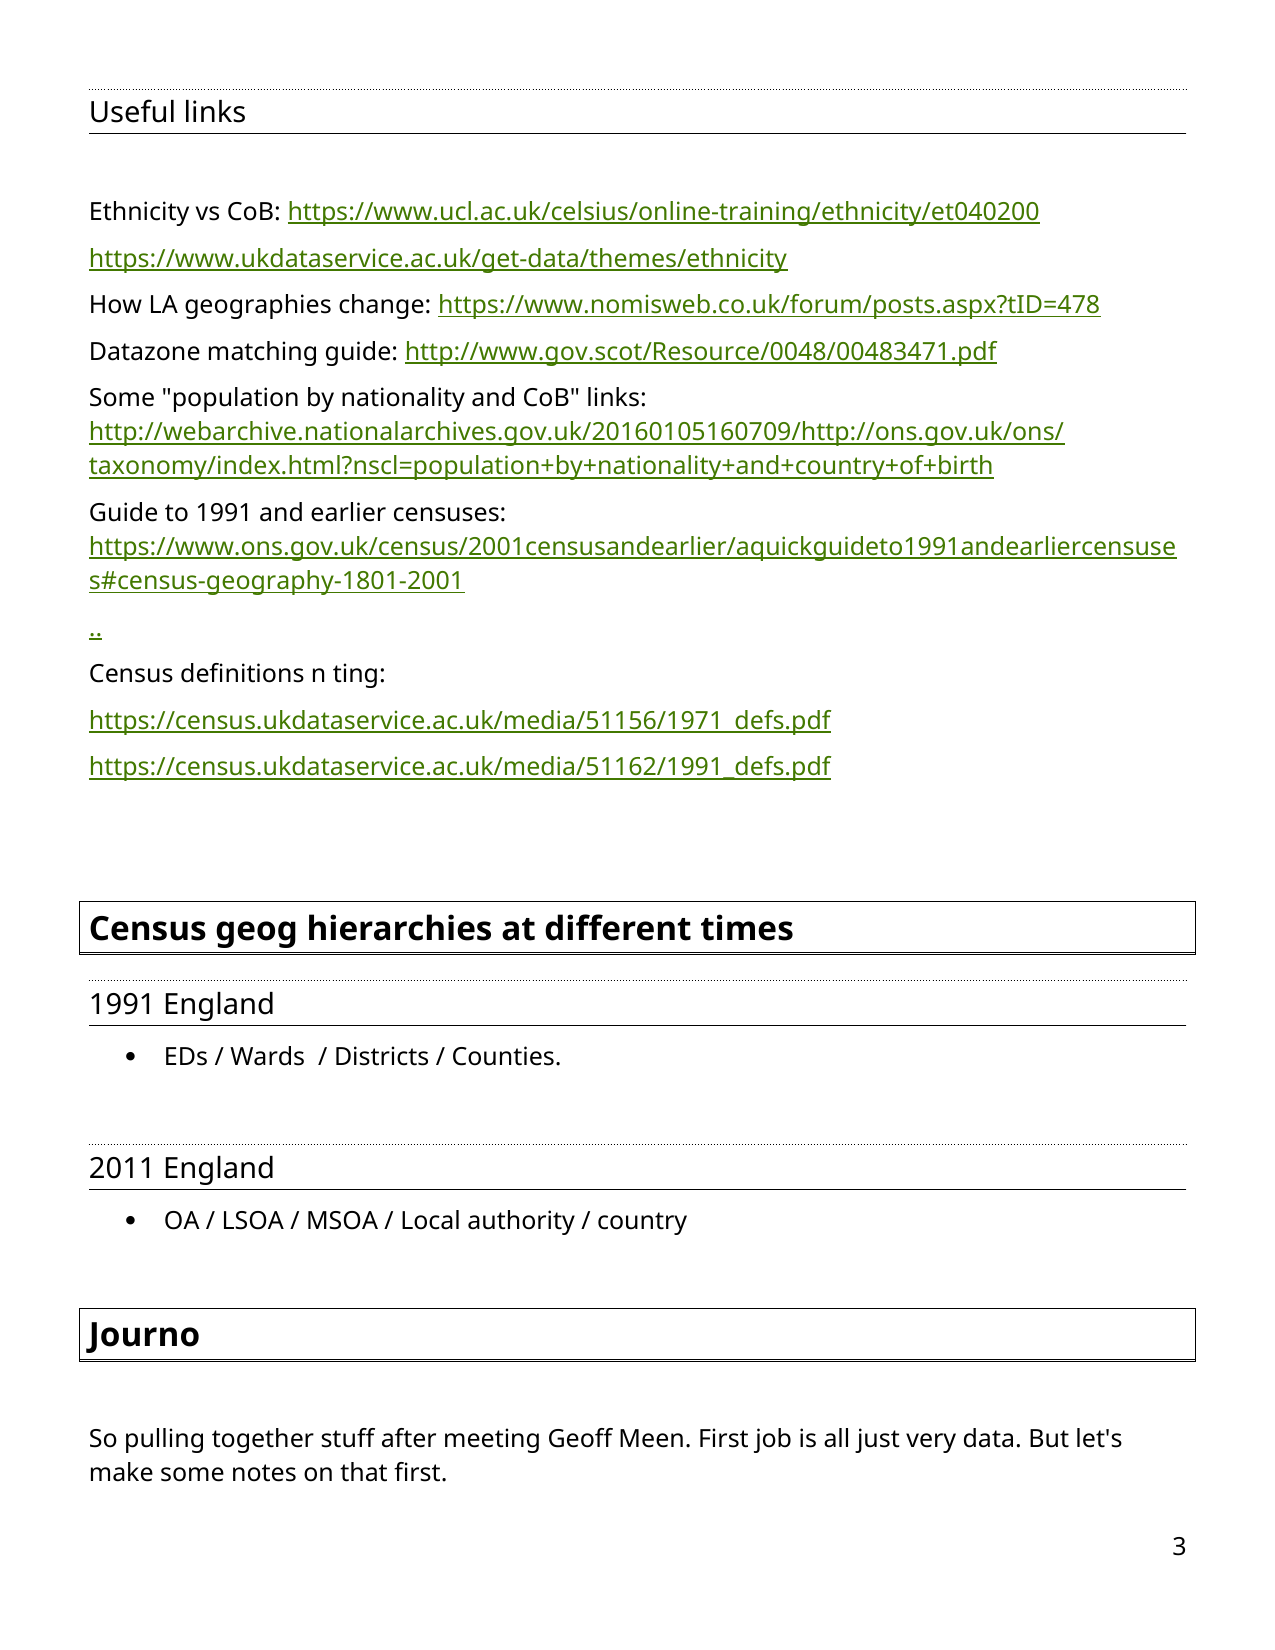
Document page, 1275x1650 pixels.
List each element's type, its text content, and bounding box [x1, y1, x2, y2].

text Datazone matching guide: http://www.gov.scot/Resource/0048/00483471.pdf [89, 333, 1186, 367]
subtitle 1991 England [89, 980, 1186, 1025]
text https://census.ukdataservice.ac.uk/media/51162/1991_defs.pdf [89, 749, 1186, 783]
list OA / LSOA / MSOA / Local authority / country [126, 1202, 1186, 1236]
text Census definitions n ting: [89, 656, 1186, 690]
text So pulling together stuff after meeting Geoff Meen. First job is all just very data. But let's make some notes on that first. [89, 1421, 1186, 1489]
text https://www.ukdataservice.ac.uk/get-data/themes/ethnicity [89, 240, 1186, 274]
subtitle 2011 England [89, 1144, 1186, 1189]
subtitle Useful links [89, 89, 1186, 133]
text .. [89, 609, 1186, 643]
subtitle Census geog hierarchies at different times [80, 902, 1195, 952]
text Ethnicity vs CoB: https://www.ucl.ac.uk/celsius/online-training/ethnicity/et040200 [89, 194, 1186, 228]
text Guide to 1991 and earlier censuses: https://www.ons.gov.uk/census/2001censusandearlier/aquickguideto1991andearliercensuses#census-geography-1801-2001 [89, 494, 1186, 597]
list EDs / Wards / Districts / Counties. [126, 1038, 1186, 1072]
text Some "population by nationality and CoB" links: http://webarchive.nationalarchives.gov.uk/20160105160709/http://ons.gov.uk/ons/taxonomy/index.html?nscl=population+by+nationality+and+country+of+birth [89, 380, 1186, 482]
text How LA geographies change: https://www.nomisweb.co.uk/forum/posts.aspx?tID=478 [89, 287, 1186, 321]
text https://census.ukdataservice.ac.uk/media/51156/1971_defs.pdf [89, 702, 1186, 736]
subtitle Journo [80, 1309, 1195, 1359]
